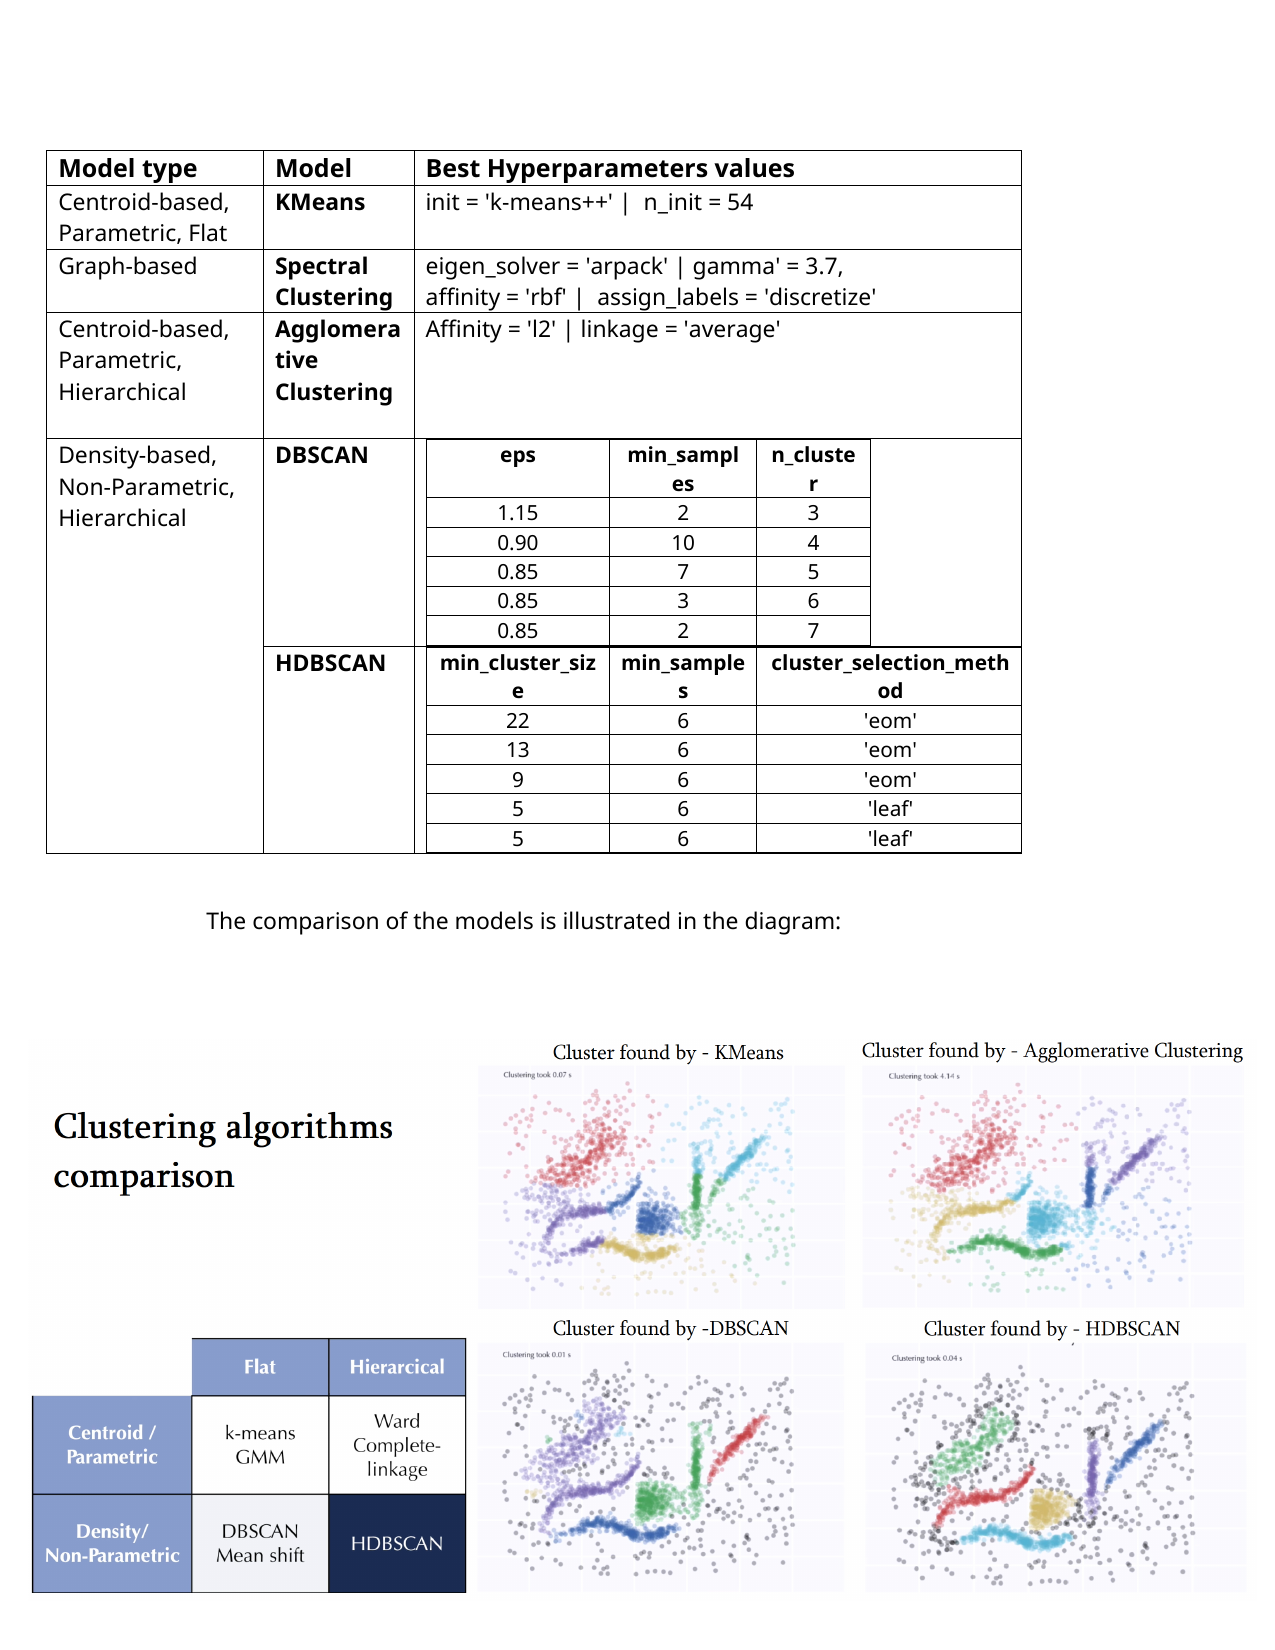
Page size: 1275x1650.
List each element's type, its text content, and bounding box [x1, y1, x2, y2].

table_cell [610, 616, 756, 645]
table_header Best Hyperparameters values [415, 151, 1021, 185]
table_cell [415, 647, 426, 853]
table_cell [427, 648, 609, 705]
table_cell [610, 794, 756, 823]
table_cell [610, 587, 756, 615]
table_cell [757, 557, 870, 586]
table_cell KMeans [264, 186, 414, 249]
table_cell Agglomerative Clustering [264, 313, 414, 438]
table_cell [427, 498, 609, 527]
table_cell [610, 706, 756, 734]
table_cell [757, 765, 1021, 793]
table_cell Centroid-based, Parametric, Hierarchical [47, 313, 263, 438]
table_cell [610, 765, 756, 793]
table_cell [427, 765, 609, 793]
table_cell [610, 557, 756, 586]
table_cell [757, 528, 870, 556]
table_cell init = 'k-means++' | n_init = 54 [415, 186, 1021, 249]
table_cell [757, 498, 870, 527]
table_cell [757, 587, 870, 615]
table_cell Affinity = 'l2' | linkage = 'average' [415, 313, 1021, 438]
table_cell Graph-based [47, 250, 263, 312]
table_cell [427, 824, 609, 852]
table_cell DBSCAN [264, 439, 414, 646]
table_cell [757, 735, 1021, 764]
table_cell [610, 735, 756, 764]
table_cell eigen_solver = 'arpack' | gamma' = 3.7, affinity = 'rbf' | assign_labels = 'discretize' [415, 250, 1021, 312]
table_cell HDBSCAN [264, 647, 414, 853]
table_header Model [264, 151, 414, 185]
table_cell [757, 616, 870, 645]
table_cell [427, 735, 609, 764]
picture [28, 1039, 1257, 1601]
text The comparison of the models is illustrated in the diagram: [206, 905, 1125, 936]
table_cell Density-based, Non-Parametric, Hierarchical [47, 439, 263, 853]
table_cell [757, 648, 1021, 705]
table_cell [610, 824, 756, 852]
table_cell [427, 528, 609, 556]
table_header Model type [47, 151, 263, 185]
table_cell [757, 706, 1021, 734]
table_cell [757, 794, 1021, 823]
table_cell [757, 824, 1021, 852]
table_cell [757, 440, 870, 497]
table_cell [610, 528, 756, 556]
table_cell [427, 616, 609, 645]
table_cell [610, 648, 756, 705]
table_cell [427, 557, 609, 586]
table_cell [871, 439, 1021, 646]
table_cell [427, 794, 609, 823]
table_cell [415, 439, 426, 646]
table_cell [427, 440, 609, 497]
table_cell Spectral Clustering [264, 250, 414, 312]
table_cell [610, 440, 756, 497]
table_cell [610, 498, 756, 527]
table_cell Centroid-based, Parametric, Flat [47, 186, 263, 249]
table_cell [427, 706, 609, 734]
table_cell [427, 587, 609, 615]
